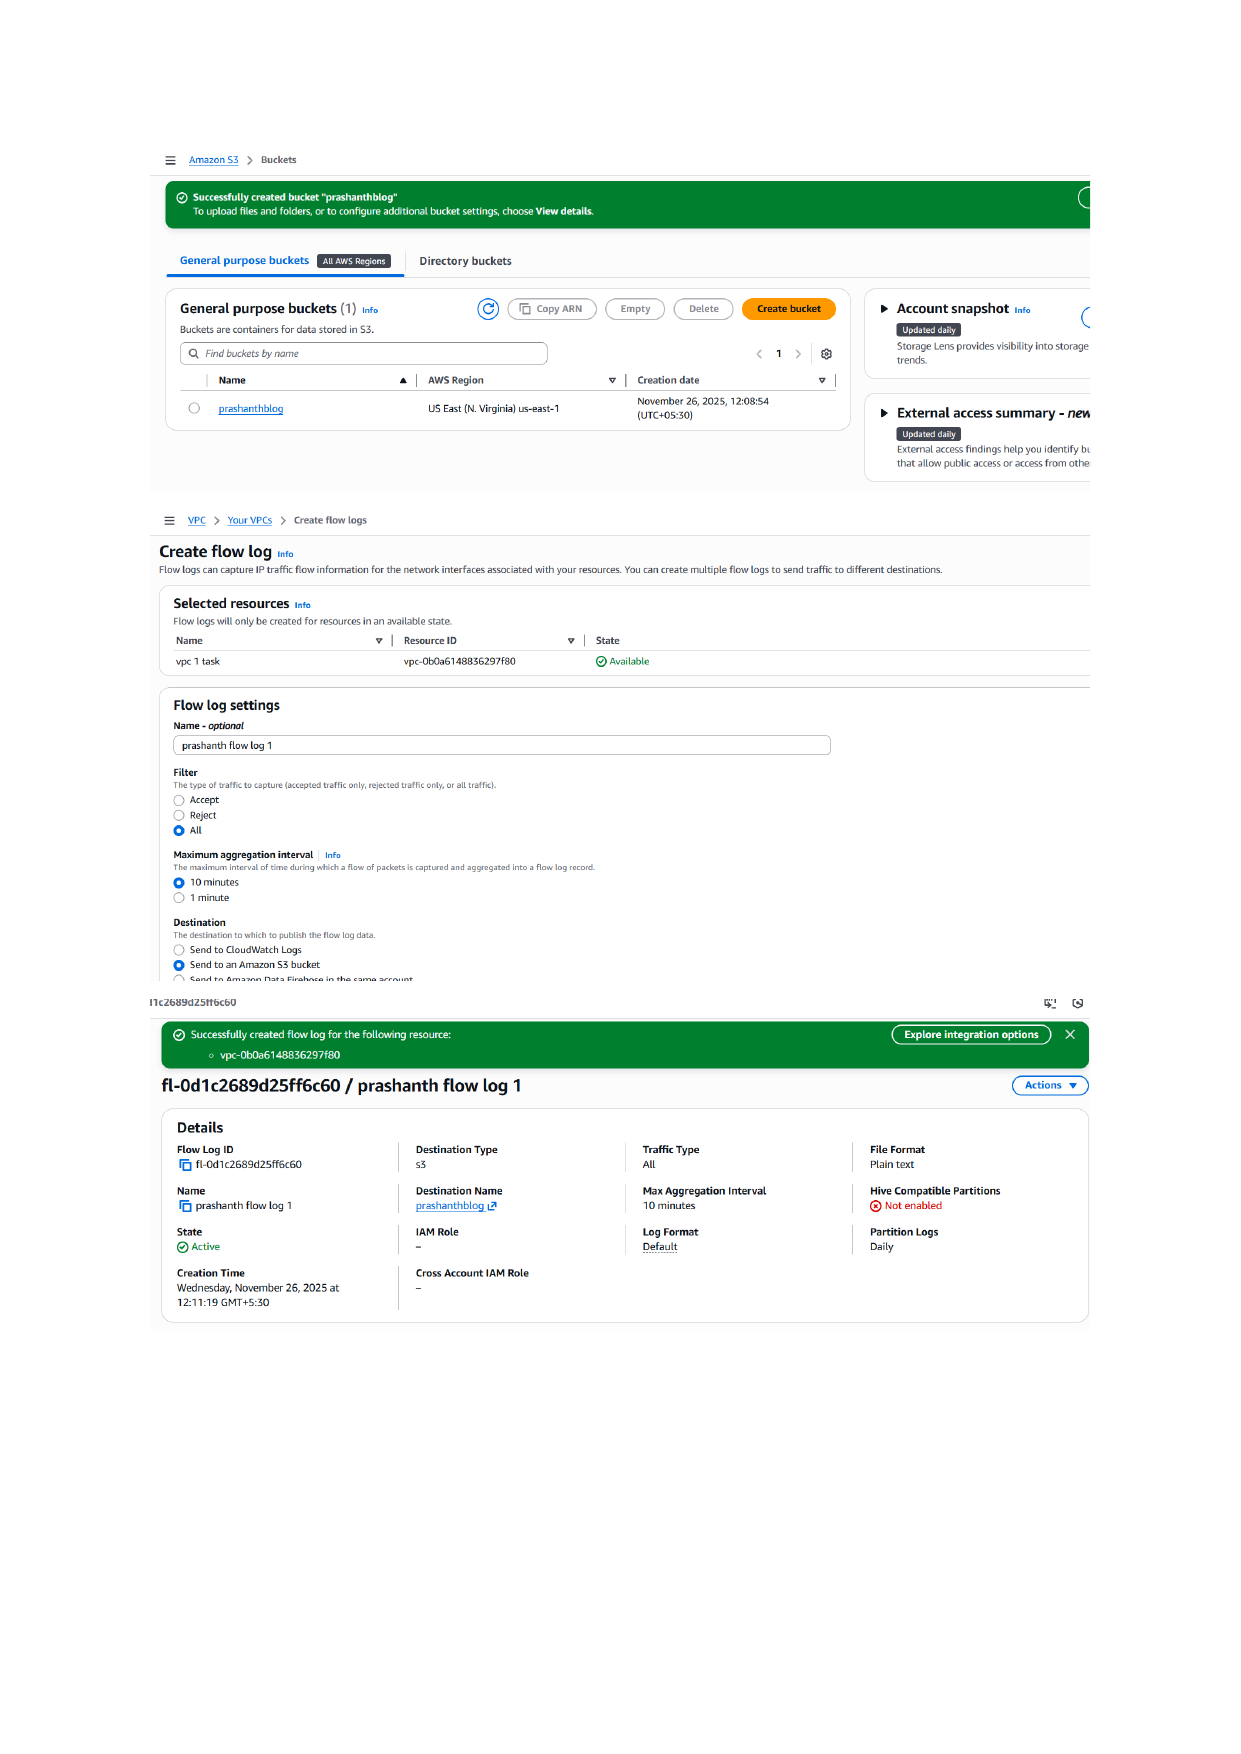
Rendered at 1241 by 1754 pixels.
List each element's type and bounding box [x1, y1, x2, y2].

picture [150, 150, 1091, 492]
picture [150, 999, 1091, 1331]
picture [150, 510, 1091, 981]
